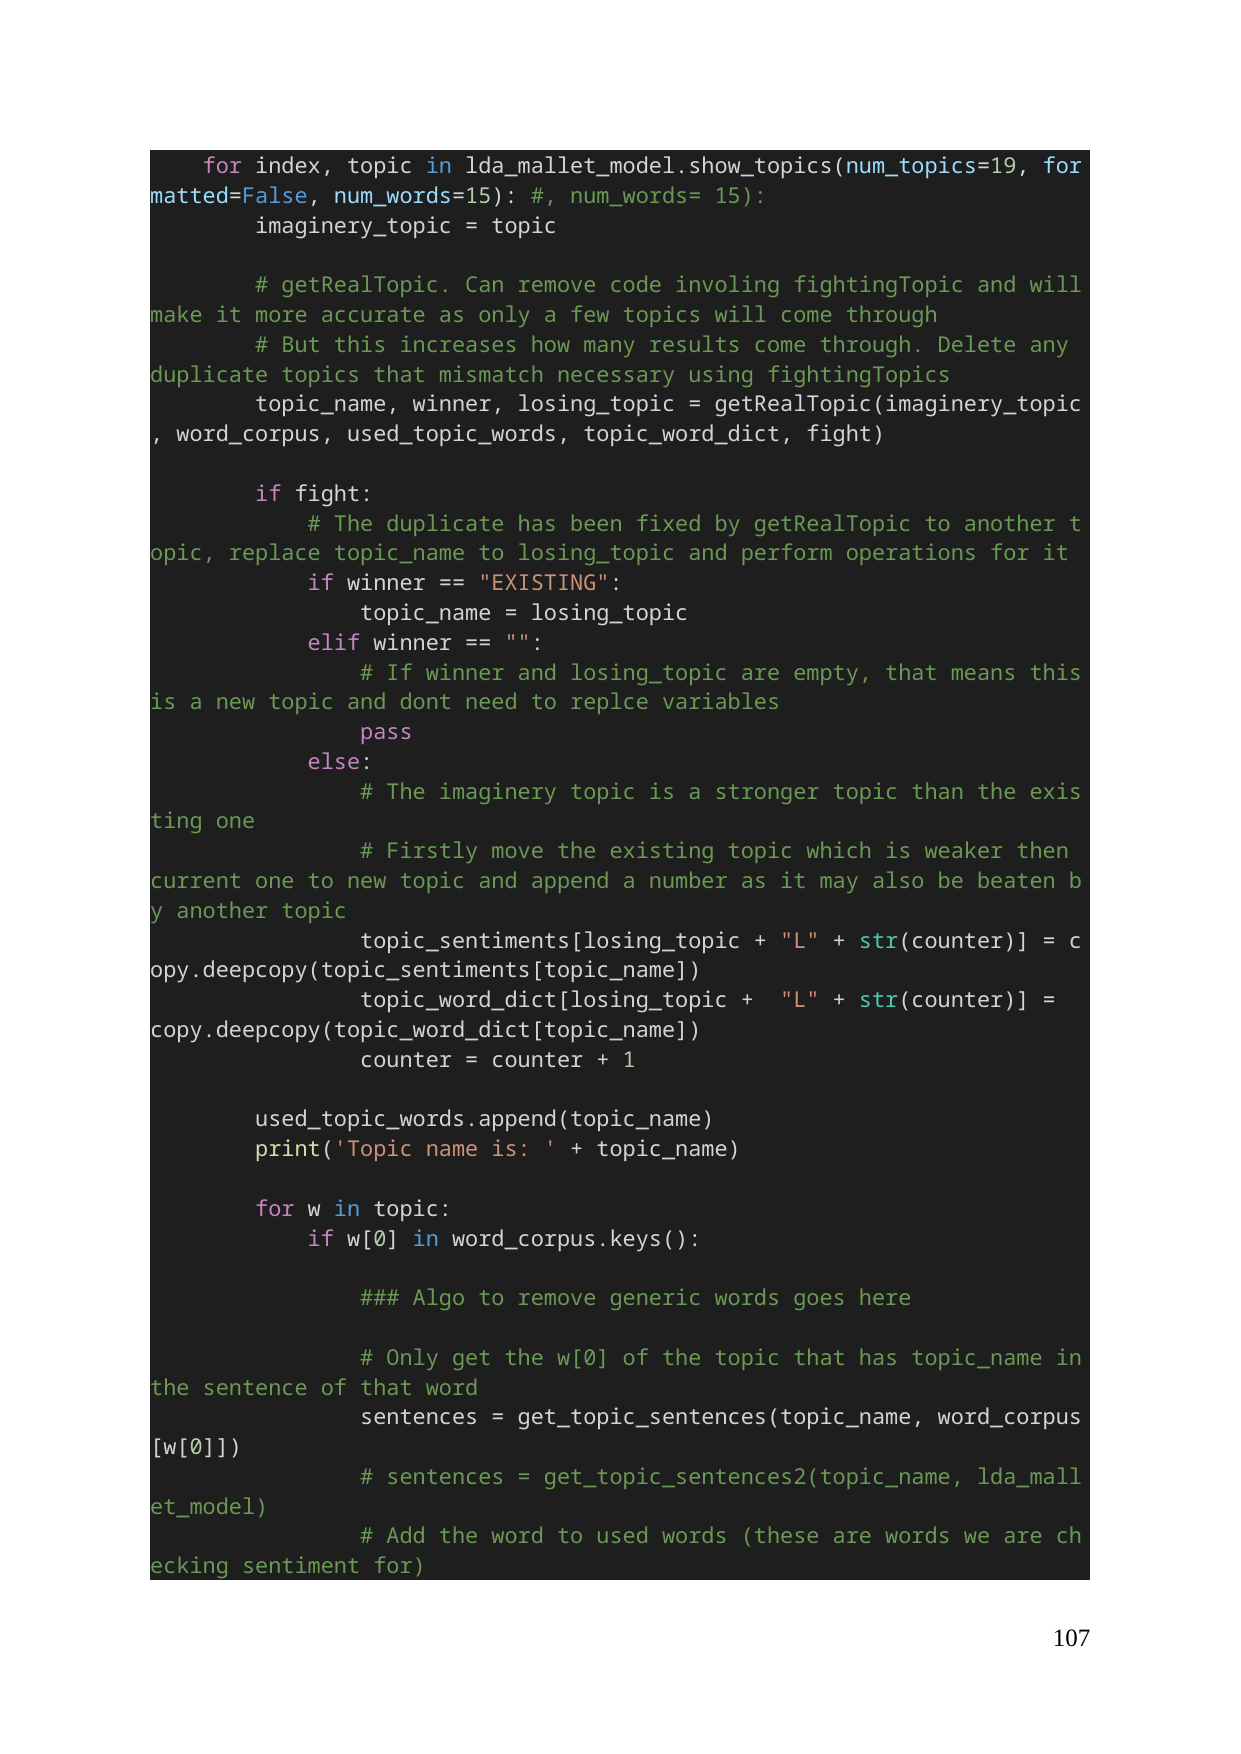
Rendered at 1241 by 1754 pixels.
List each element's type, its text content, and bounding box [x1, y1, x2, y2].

text ### Algo to remove generic words goes here [150, 1282, 1090, 1312]
text topic_sentiments[losing_topic + "L" + str(counter)] = copy.deepcopy(topic_sentiments[topic_name]) [150, 924, 1090, 984]
text print('Topic name is: ' + topic_name) [150, 1133, 1090, 1163]
text sentences = get_topic_sentences(topic_name, word_corpus[w[0]]) [150, 1401, 1090, 1461]
text if w[0] in word_corpus.keys(): [150, 1222, 1090, 1252]
text topic_word_dict[losing_topic + "L" + str(counter)] = copy.deepcopy(topic_word_dict[topic_name]) [150, 984, 1090, 1044]
text pass [150, 716, 1090, 746]
text used_topic_words.append(topic_name) [150, 1103, 1090, 1133]
text if winner == "EXISTING": [150, 567, 1090, 597]
text for index, topic in lda_mallet_model.show_topics(num_topics=19, formatted=False, num_words=15): #, num_words= 15): [150, 150, 1090, 209]
text # Add the word to used words (these are words we are checking sentiment for) [150, 1520, 1090, 1580]
text # Only get the w[0] of the topic that has topic_name in the sentence of that word [150, 1342, 1090, 1401]
text topic_name = losing_topic [150, 597, 1090, 627]
text topic_name, winner, losing_topic = getRealTopic(imaginery_topic, word_corpus, used_topic_words, topic_word_dict, fight) [150, 388, 1090, 448]
text else: [150, 746, 1090, 776]
text # But this increases how many results come through. Delete any duplicate topics that mismatch necessary using fightingTopics [150, 329, 1090, 388]
text # The duplicate has been fixed by getRealTopic to another topic, replace topic_name to losing_topic and perform operations for it [150, 507, 1090, 567]
text if fight: [150, 478, 1090, 507]
text imaginery_topic = topic [150, 209, 1090, 239]
text # The imaginery topic is a stronger topic than the existing one [150, 776, 1090, 835]
text # getRealTopic. Can remove code involing fightingTopic and will make it more accurate as only a few topics will come through [150, 269, 1090, 329]
text # If winner and losing_topic are empty, that means this is a new topic and dont need to replce variables [150, 656, 1090, 716]
text # sentences = get_topic_sentences2(topic_name, lda_mallet_model) [150, 1461, 1090, 1520]
text elif winner == "": [150, 627, 1090, 656]
text # Firstly move the existing topic which is weaker then current one to new topic and append a number as it may also be beaten by another topic [150, 835, 1090, 924]
text counter = counter + 1 [150, 1044, 1090, 1073]
text for w in topic: [150, 1193, 1090, 1222]
